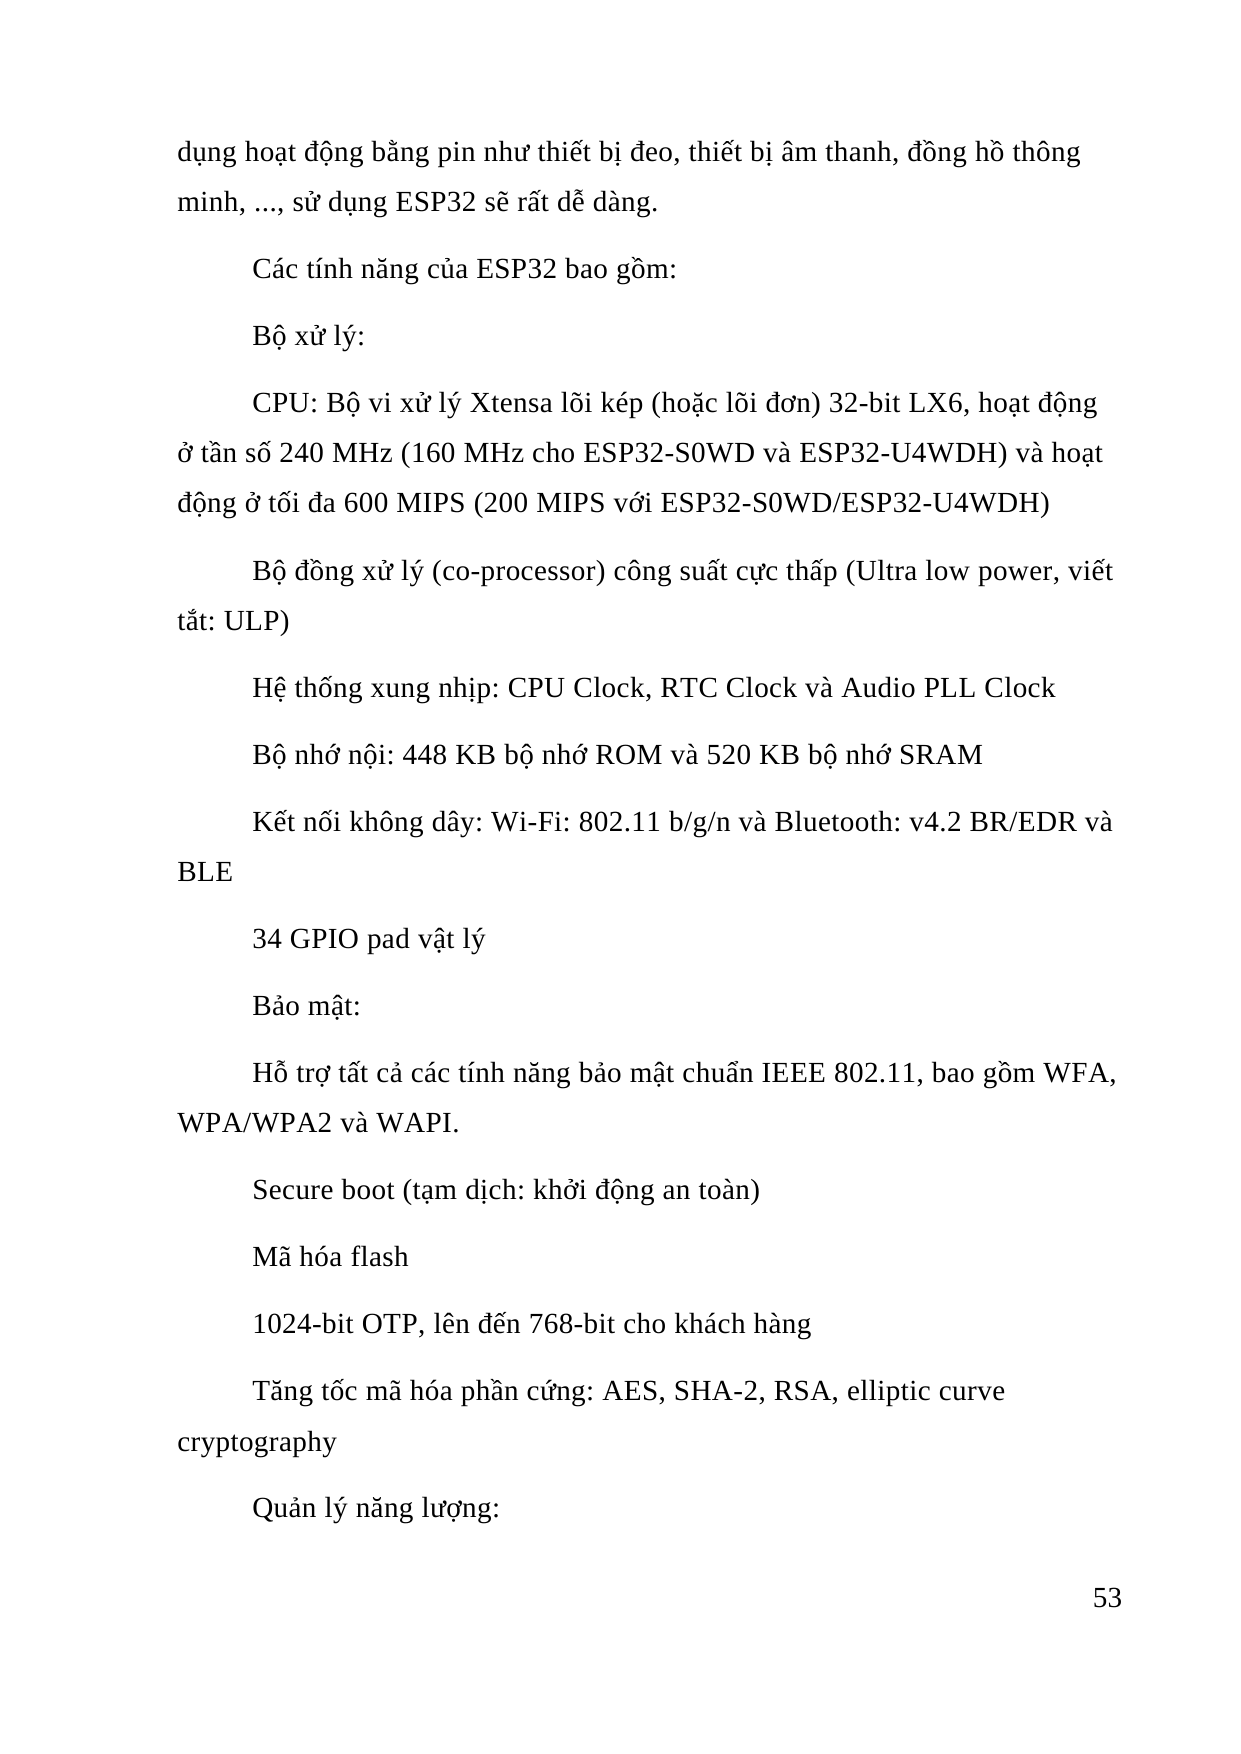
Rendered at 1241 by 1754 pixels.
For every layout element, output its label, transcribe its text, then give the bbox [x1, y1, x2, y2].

text Bộ nhớ nội: 448 KB bộ nhớ ROM và 520 KB bộ nhớ SRAM [177, 737, 1122, 770]
text Secure boot (tạm dịch: khởi động an toàn) [177, 1172, 1122, 1206]
text Hỗ trợ tất cả các tính năng bảo mật chuẩn IEEE 802.11, bao gồm WFA, WPA/WPA2 và WAPI. [177, 1055, 1122, 1139]
text 34 GPIO pad vật lý [177, 921, 1122, 955]
text Kết nối không dây: Wi-Fi: 802.11 b/g/n và Bluetooth: v4.2 BR/EDR và BLE [177, 804, 1122, 888]
text Quản lý năng lượng: [177, 1491, 1122, 1524]
text Bộ xử lý: [177, 318, 1122, 352]
text Mã hóa flash [177, 1239, 1122, 1273]
text CPU: Bộ vi xử lý Xtensa lõi kép (hoặc lõi đơn) 32-bit LX6, hoạt động ở tần số 240 MHz (160 MHz cho ESP32-S0WD và ESP32-U4WDH) và hoạt động ở tối đa 600 MIPS (200 MIPS với ESP32-S0WD/ESP32-U4WDH) [177, 385, 1122, 519]
text Các tính năng của ESP32 bao gồm: [177, 251, 1122, 284]
text Hệ thống xung nhịp: CPU Clock, RTC Clock và Audio PLL Clock [177, 670, 1122, 703]
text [177, 134, 1122, 218]
text Bộ đồng xử lý (co-processor) công suất cực thấp (Ultra low power, viết tắt: ULP) [177, 553, 1122, 636]
text 1024-bit OTP, lên đến 768-bit cho khách hàng [177, 1306, 1122, 1340]
text Tăng tốc mã hóa phần cứng: AES, SHA-2, RSA, elliptic curve cryptography [177, 1373, 1122, 1457]
text Bảo mật: [177, 988, 1122, 1022]
